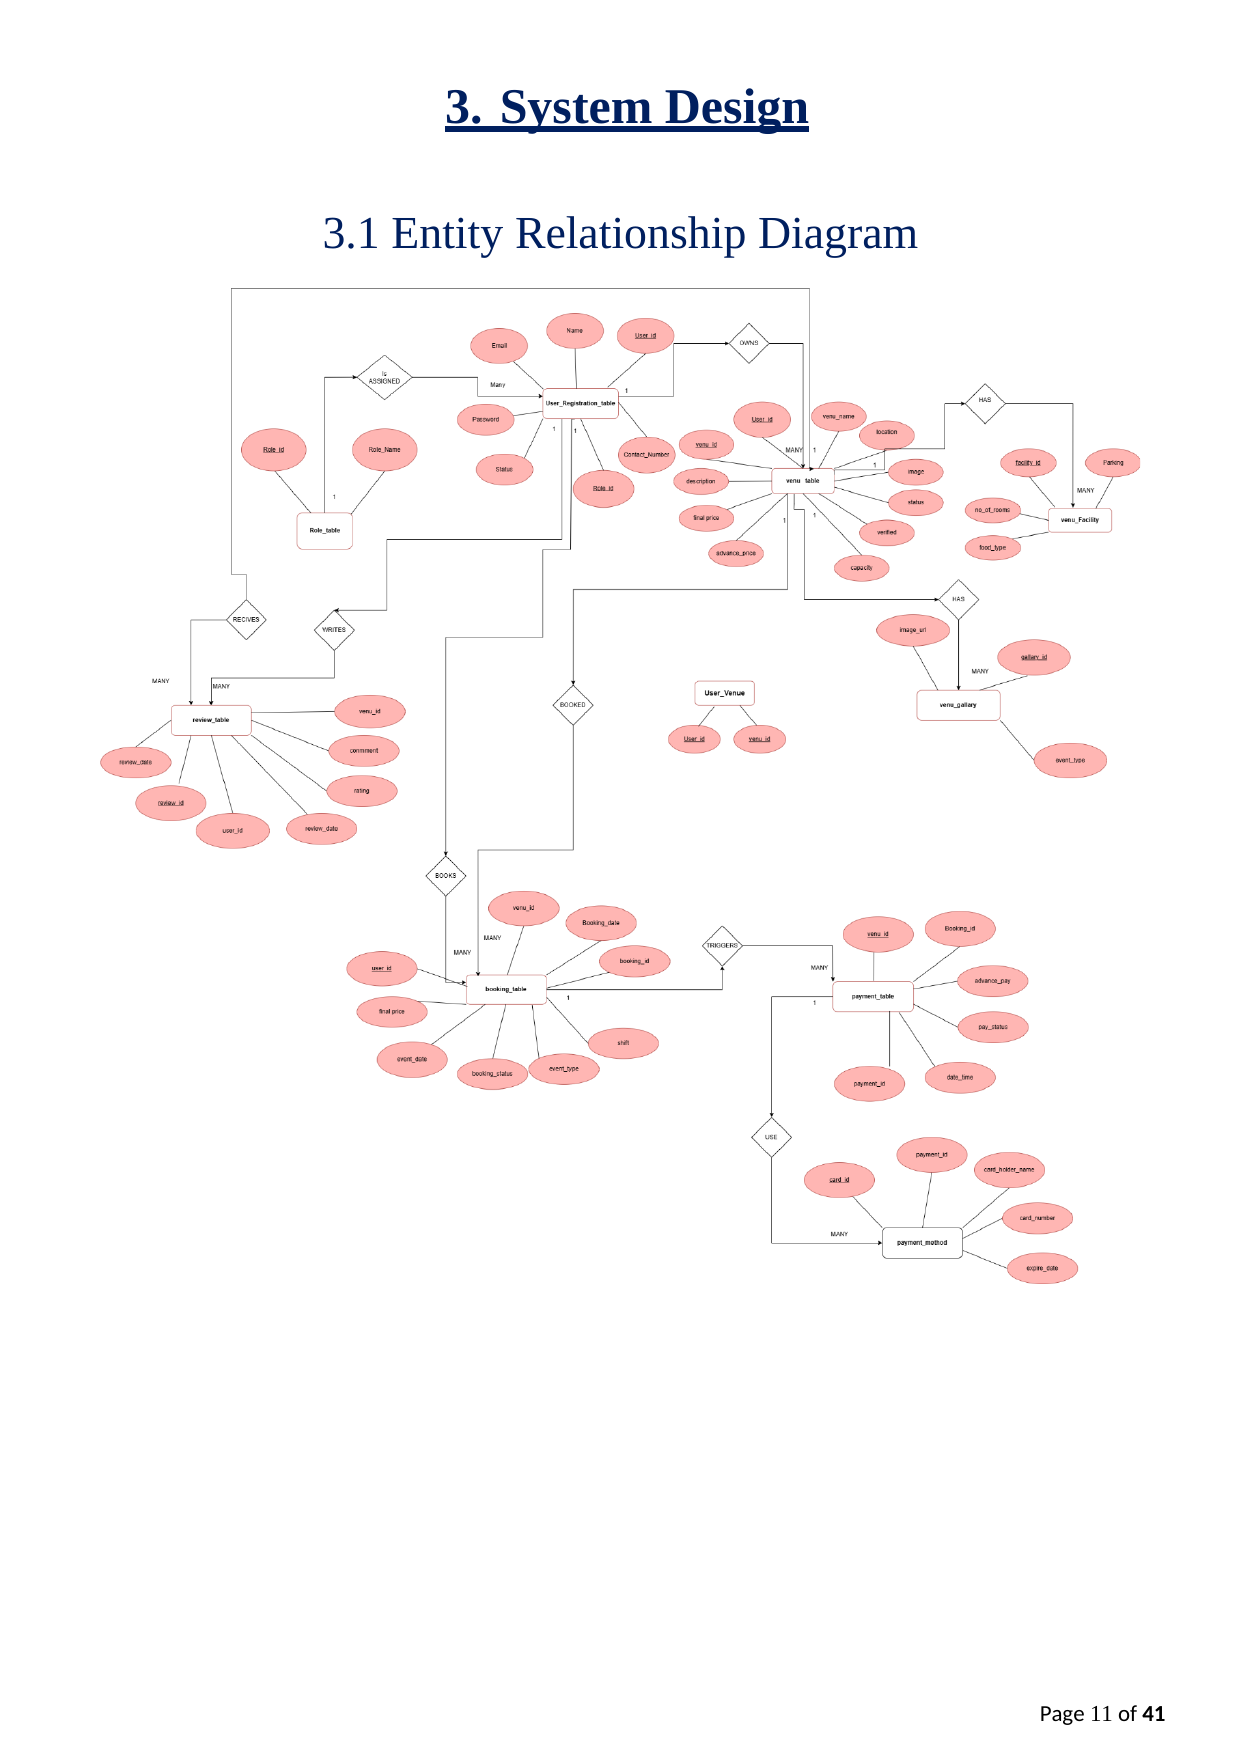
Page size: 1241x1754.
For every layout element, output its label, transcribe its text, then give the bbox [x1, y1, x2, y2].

subtitle System Design [114, 77, 1140, 134]
picture [100, 284, 1141, 1284]
subtitle Entity Relationship Diagram [100, 205, 1140, 258]
